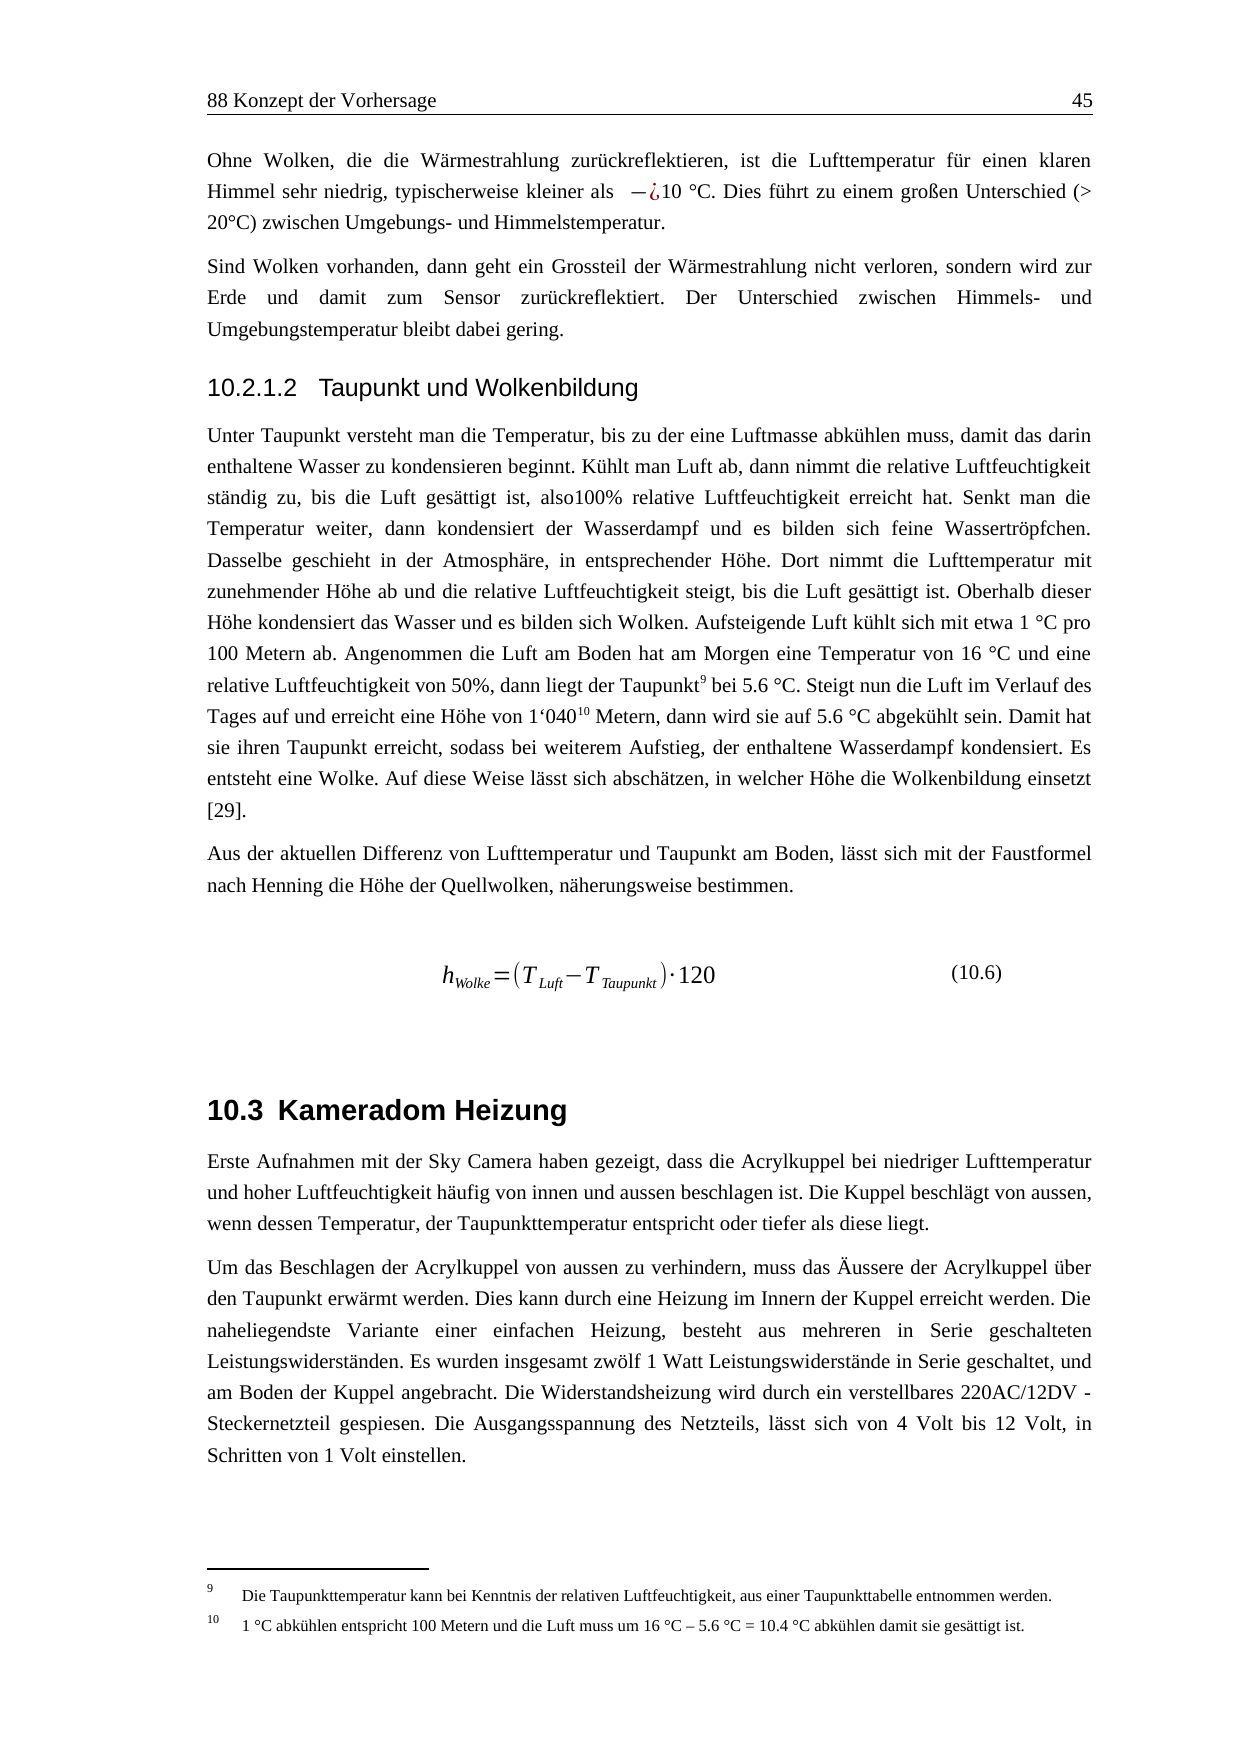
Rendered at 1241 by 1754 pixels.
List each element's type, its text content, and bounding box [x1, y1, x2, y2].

text Aus der aktuellen Differenz von Lufttemperatur und Taupunkt am Boden, lässt sich mit der Faustformel nach Henning die Höhe der Quellwolken, näherungsweise bestimmen. [207, 841, 1093, 897]
text Unter Taupunkt versteht man die Temperatur, bis zu der eine Luftmasse abkühlen muss, damit das darin enthaltene Wasser zu kondensieren beginnt. Kühlt man Luft ab, dann nimmt die relative Luftfeuchtigkeit ständig zu, bis die Luft gesättigt ist, also100% relative Luftfeuchtigkeit erreicht hat. Senkt man die Temperatur weiter, dann kondensiert der Wasserdampf und es bilden sich feine Wassertröpfchen. Dasselbe geschieht in der Atmosphäre, in entsprechender Höhe. Dort nimmt die Lufttemperatur mit zunehmender Höhe ab und die relative Luftfeuchtigkeit steigt, bis die Luft gesättigt ist. Oberhalb dieser Höhe kondensiert das Wasser und es bilden sich Wolken. Aufsteigende Luft kühlt sich mit etwa 1 °C pro 100 Metern ab. Angenommen die Luft am Boden hat am Morgen eine Temperatur von 16 °C und eine relative Luftfeuchtigkeit von 50%, dann liegt der Taupunkt bei 5.6 °C. Steigt nun die Luft im Verlauf des Tages auf und erreicht eine Höhe von 1‘040 Metern, dann wird sie auf 5.6 °C abgekühlt sein. Damit hat sie ihren Taupunkt erreicht, sodass bei weiterem Aufstieg, der enthaltene Wasserdampf kondensiert. Es entsteht eine Wolke. Auf diese Weise lässt sich abschätzen, in welcher Höhe die Wolkenbildung einsetzt [29]. [207, 422, 1093, 822]
subtitle Kameradom Heizung [207, 1093, 1093, 1126]
text Sind Wolken vorhanden, dann geht ein Grossteil der Wärmestrahlung nicht verloren, sondern wird zur Erde und damit zum Sensor zurückreflektiert. Der Unterschied zwischen Himmels- und Umgebungstemperatur bleibt dabei gering. [207, 254, 1093, 341]
text Ohne Wolken, die die Wärmestrahlung zurückreflektieren, ist die Lufttemperatur für einen klaren Himmel sehr niedrig, typischerweise kleiner als 10 °C. Dies führt zu einem großen Unterschied (> 20°C) zwischen Umgebungs- und Himmelstemperatur. [207, 148, 1093, 234]
text Um das Beschlagen der Acrylkuppel von aussen zu verhindern, muss das Äussere der Acrylkuppel über den Taupunkt erwärmt werden. Dies kann durch eine Heizung im Innern der Kuppel erreicht werden. Die naheliegendste Variante einer einfachen Heizung, besteht aus mehreren in Serie geschalteten Leistungswiderständen. Es wurden insgesamt zwölf 1 Watt Leistungswiderstände in Serie geschaltet, und am Boden der Kuppel angebracht. Die Widerstandsheizung wird durch ein verstellbares 220AC/12DV - Steckernetzteil gespiesen. Die Ausgangsspannung des Netzteils, lässt sich von 4 Volt bis 12 Volt, in Schritten von 1 Volt einstellen. [207, 1255, 1093, 1467]
subtitle Taupunkt und Wolkenbildung [207, 373, 1093, 401]
text Erste Aufnahmen mit der Sky Camera haben gezeigt, dass die Acrylkuppel bei niedriger Lufttemperatur und hoher Luftfeuchtigkeit häufig von innen und aussen beschlagen ist. Die Kuppel beschlägt von aussen, wenn dessen Temperatur, der Taupunkttemperatur entspricht oder tiefer als diese liegt. [207, 1149, 1093, 1235]
table_header [206, 960, 951, 999]
